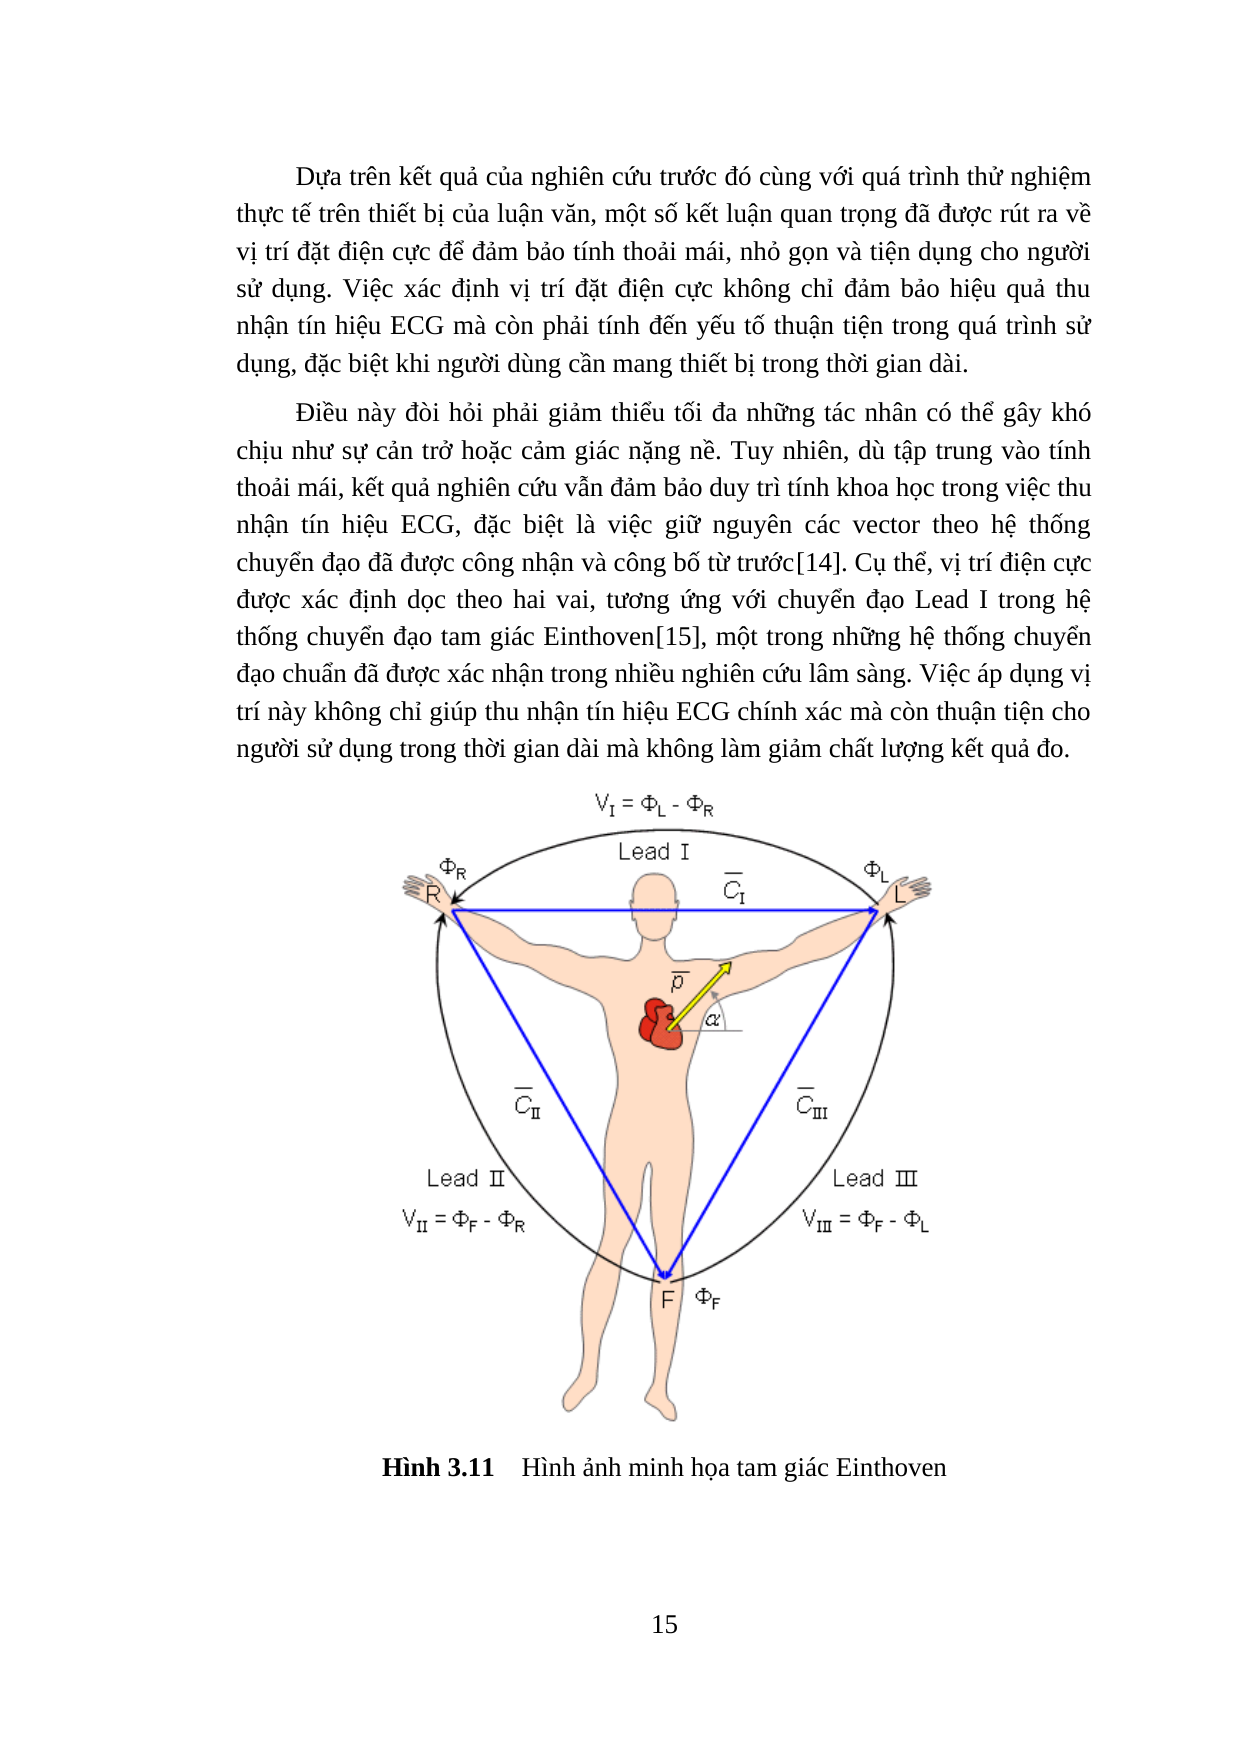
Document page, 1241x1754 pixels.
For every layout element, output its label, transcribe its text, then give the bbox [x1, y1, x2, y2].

picture [383, 781, 946, 1433]
text Điều này đòi hỏi phải giảm thiểu tối đa những tác nhân có thể gây khó chịu như sự cản trở hoặc cảm giác nặng nề. Tuy nhiên, dù tập trung vào tính thoải mái, kết quả nghiên cứu vẫn đảm bảo duy trì tính khoa học trong việc thu nhận tín hiệu ECG, đặc biệt là việc giữ nguyên các vector theo hệ thống chuyển đạo đã được công nhận và công bố từ trước[14]. Cụ thể, vị trí điện cực được xác định dọc theo hai vai, tương ứng với chuyển đạo Lead I trong hệ thống chuyển đạo tam giác Einthoven[15], một trong những hệ thống chuyển đạo chuẩn đã được xác nhận trong nhiều nghiên cứu lâm sàng. Việc áp dụng vị trí này không chỉ giúp thu nhận tín hiệu ECG chính xác mà còn thuận tiện cho người sử dụng trong thời gian dài mà không làm giảm chất lượng kết quả đo. [236, 396, 1092, 763]
text Dựa trên kết quả của nghiên cứu trước đó cùng với quá trình thử nghiệm thực tế trên thiết bị của luận văn, một số kết luận quan trọng đã được rút ra về vị trí đặt điện cực để đảm bảo tính thoải mái, nhỏ gọn và tiện dụng cho người sử dụng. Việc xác định vị trí đặt điện cực không chỉ đảm bảo hiệu quả thu nhận tín hiệu ECG mà còn phải tính đến yếu tố thuận tiện trong quá trình sử dụng, đặc biệt khi người dùng cần mang thiết bị trong thời gian dài. [236, 160, 1092, 378]
